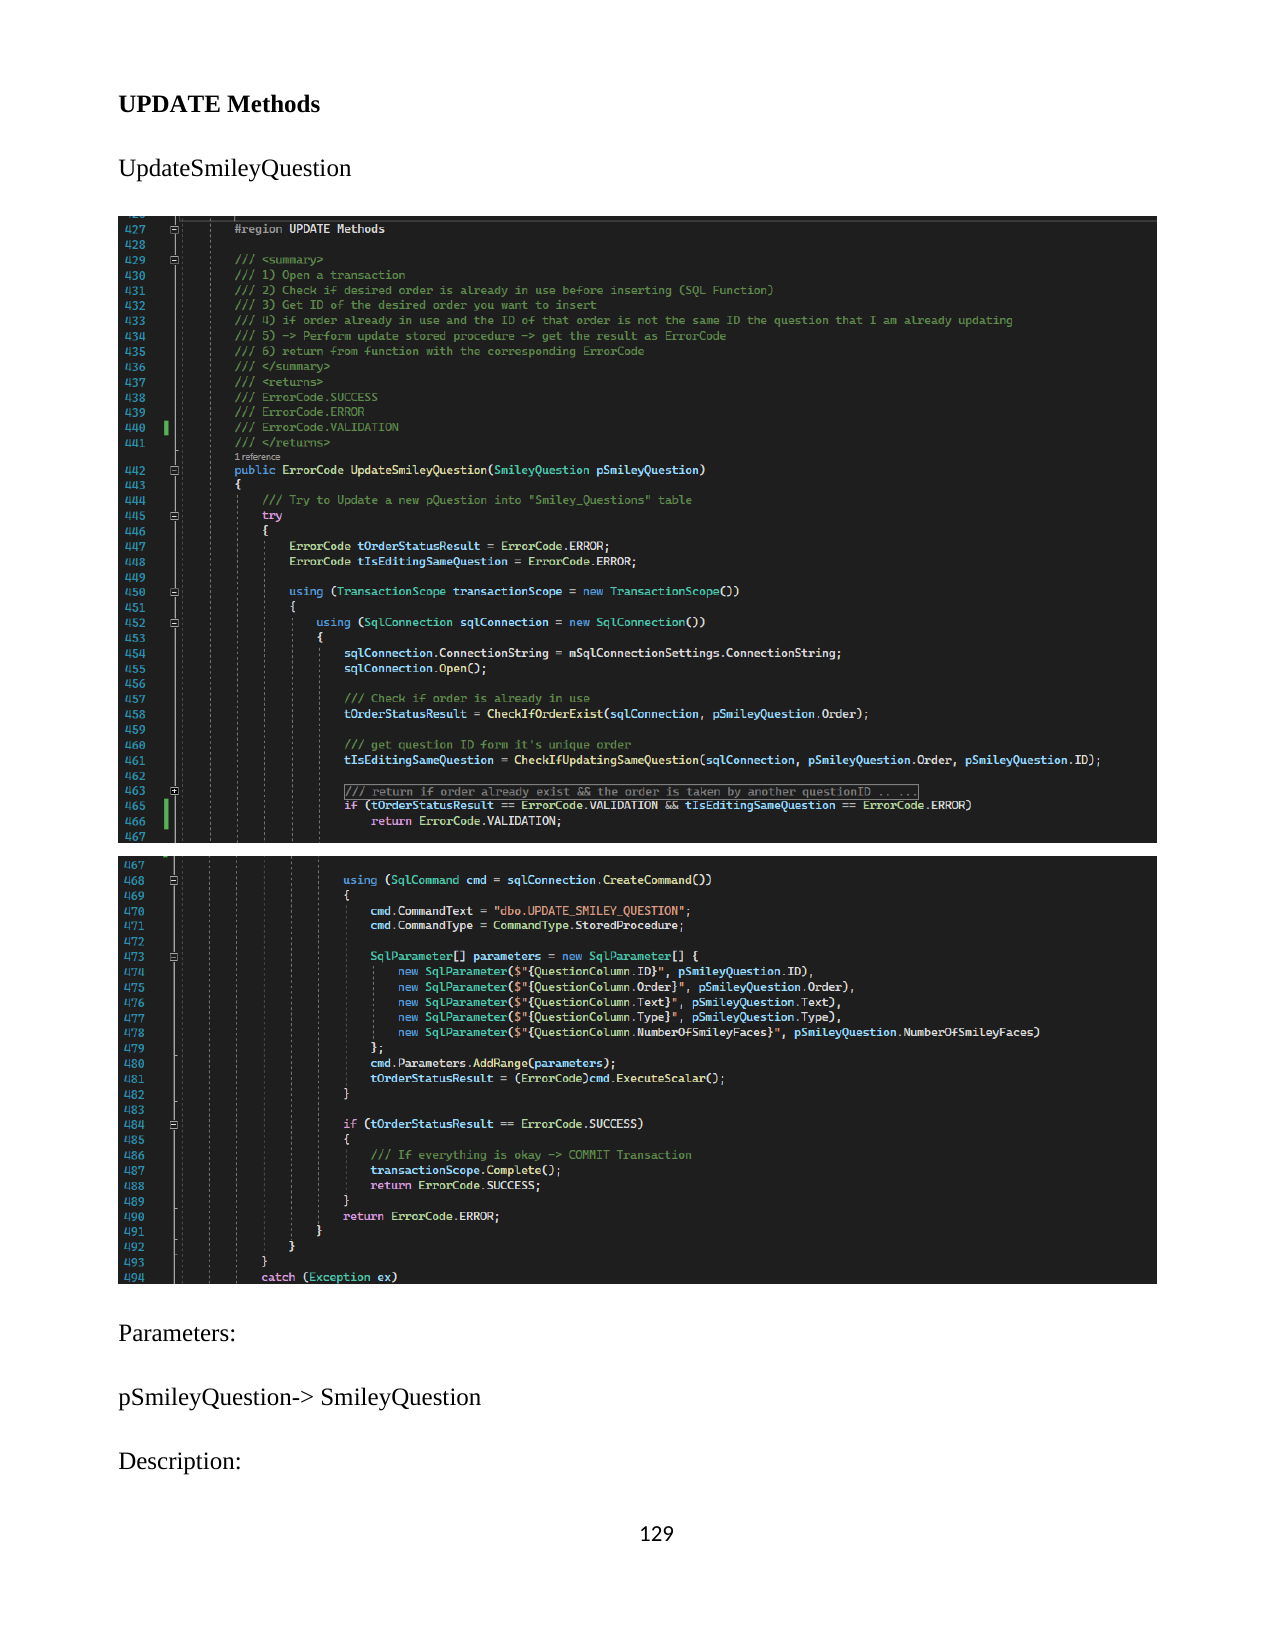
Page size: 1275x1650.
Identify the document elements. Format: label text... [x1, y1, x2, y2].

picture [118, 856, 1157, 1284]
picture [118, 216, 1157, 843]
text pSmileyQuestion-> SmileyQuestion [118, 1382, 1157, 1411]
text Parameters: [118, 1318, 1157, 1347]
text UPDATE Methods [118, 89, 1157, 117]
text Description: [118, 1446, 1157, 1475]
text UpdateSmileyQuestion [118, 153, 1157, 181]
